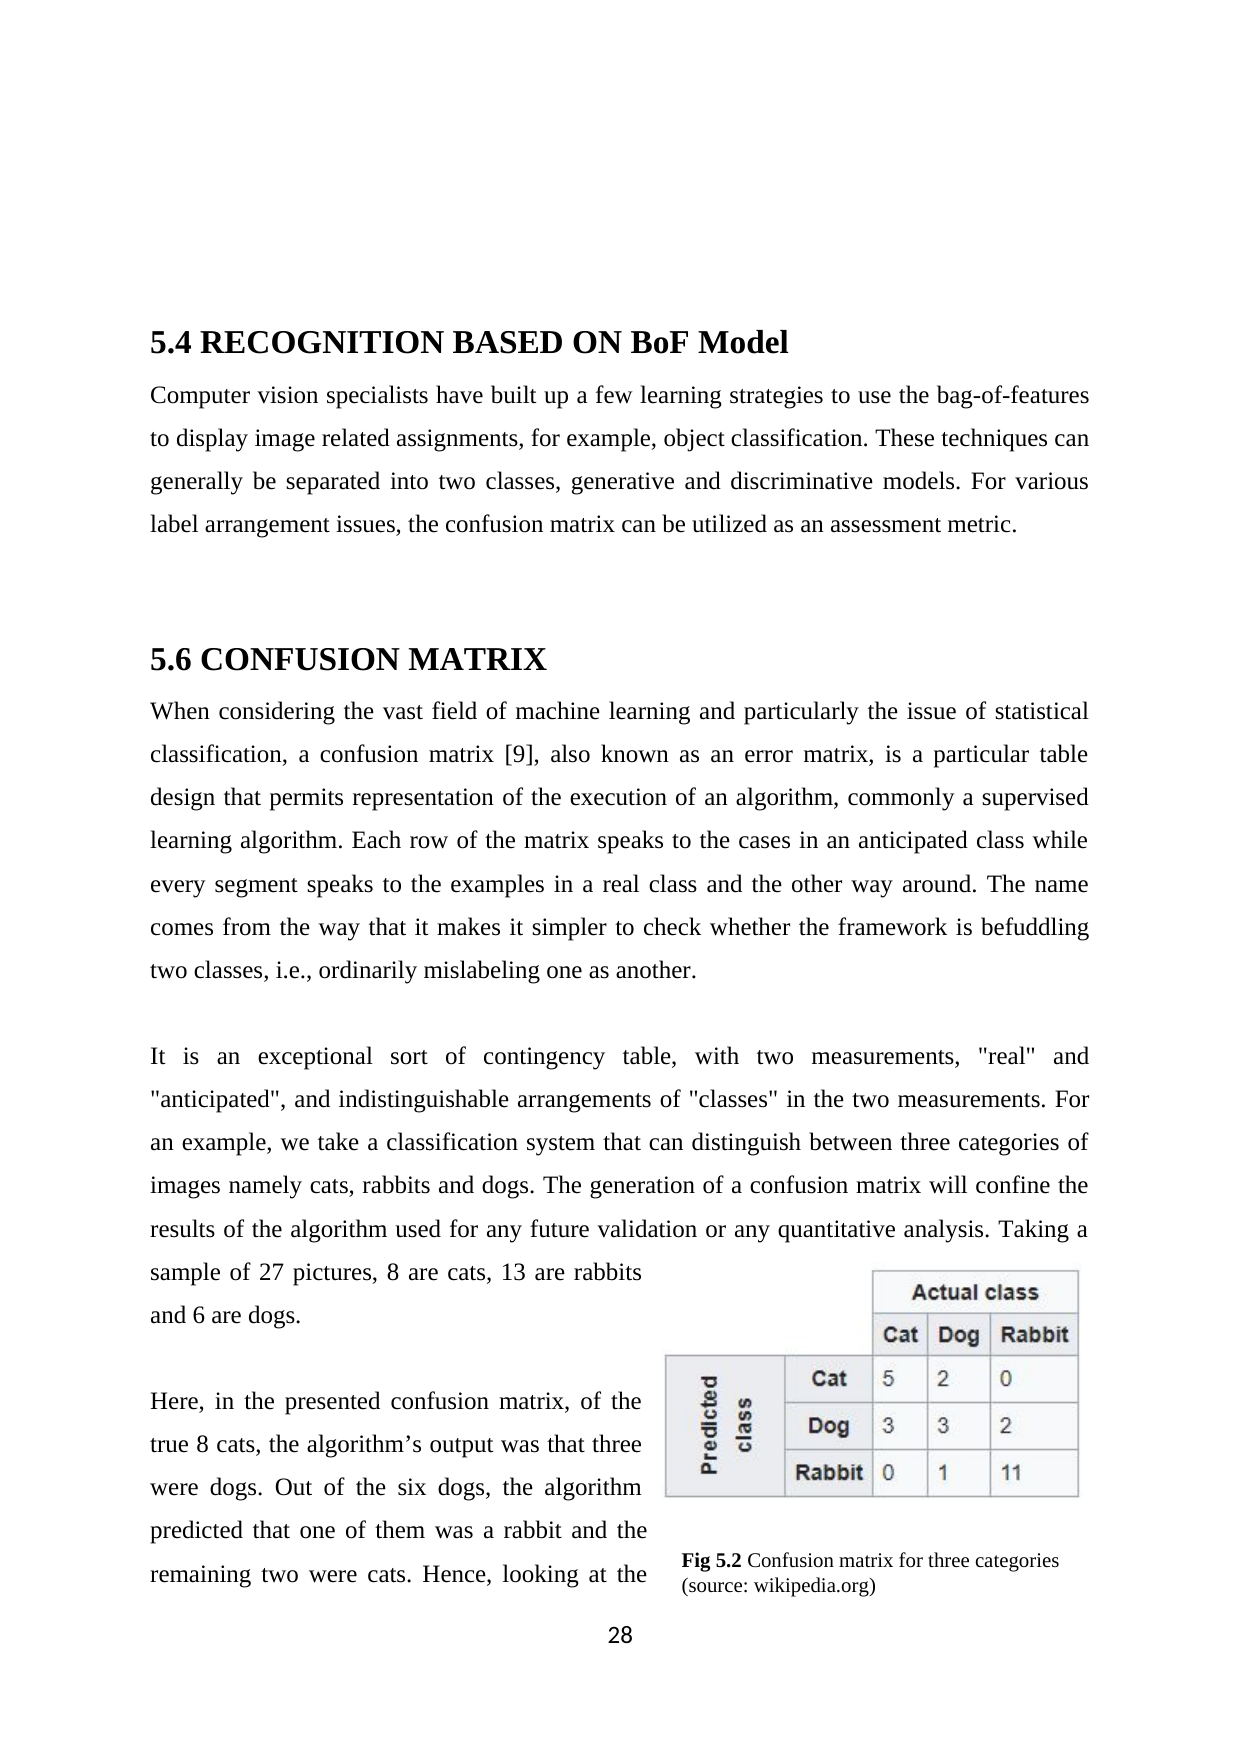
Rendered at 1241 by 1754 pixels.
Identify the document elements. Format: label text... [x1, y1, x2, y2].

text 5.4 RECOGNITION BASED ON BoF Model [150, 322, 1090, 361]
text It is an exceptional sort of contingency table, with two measurements, "real" and "anticipated", and indistinguishable arrangements of "classes" in the two measurements. For an example, we take a classification system that can distinguish between three categories of images namely cats, rabbits and dogs. The generation of a confusion matrix will confine the results of the algorithm used for any future validation or any quantitative analysis. Taking a sample of 27 pictures, 8 are cats, 13 are rabbits and 6 are dogs. [150, 1041, 1090, 1329]
picture [660, 1261, 1081, 1503]
text 5.6 CONFUSION MATRIX [150, 639, 1090, 677]
text When considering the vast field of machine learning and particularly the issue of statistical classification, a confusion matrix [9], also known as an error matrix, is a particular table design that permits representation of the execution of an algorithm, commonly a supervised learning algorithm. Each row of the matrix speaks to the cases in an anticipated class while every segment speaks to the examples in a real class and the other way around. The name comes from the way that it makes it simpler to check whether the framework is befuddling two classes, i.e., ordinarily mislabeling one as another. [150, 696, 1090, 984]
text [150, 1386, 1090, 1587]
text Computer vision specialists have built up a few learning strategies to use the bag-of-features to display image related assignments, for example, object classification. These techniques can generally be separated into two classes, generative and discriminative models. For various label arrangement issues, the confusion matrix can be utilized as an assessment metric. [150, 380, 1090, 538]
